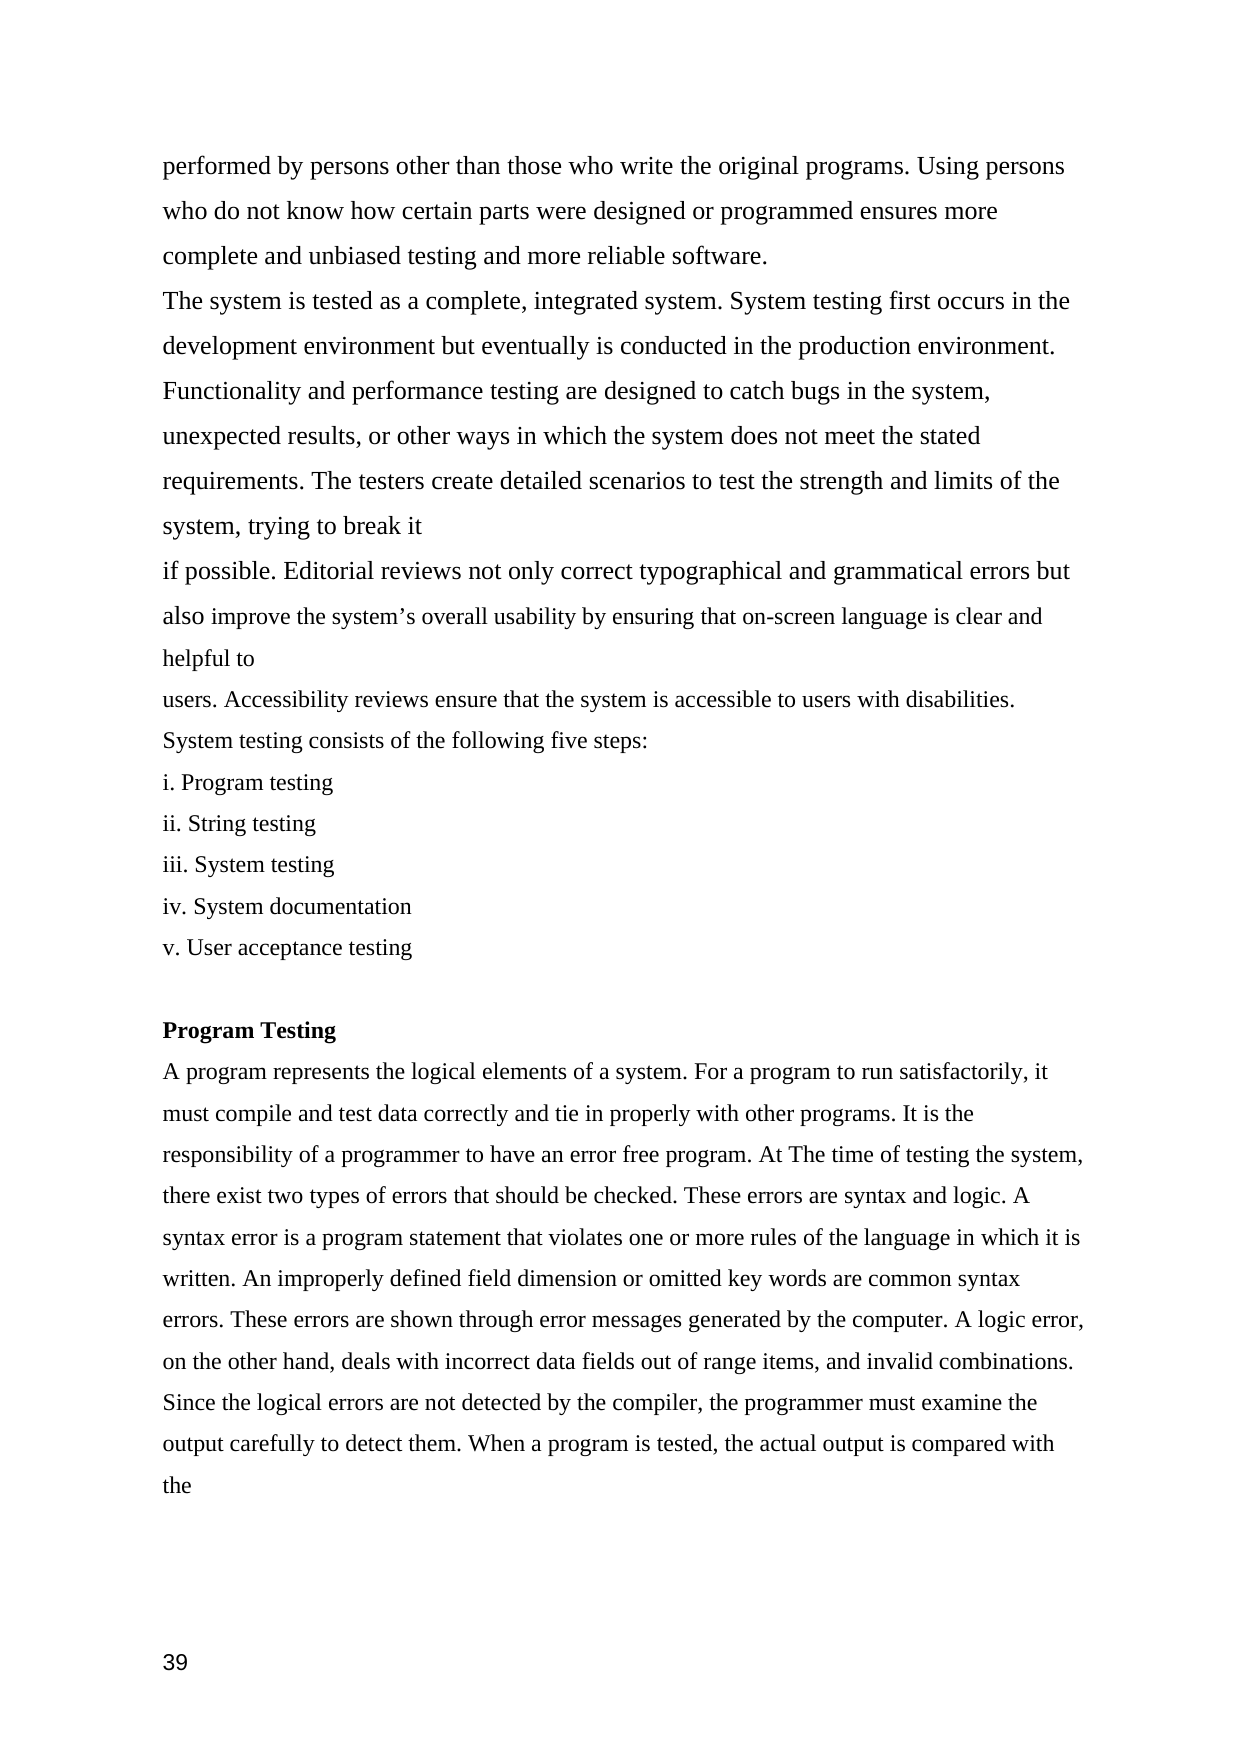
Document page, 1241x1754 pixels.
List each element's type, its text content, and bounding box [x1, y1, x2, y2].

text i. Program testing [162, 768, 1090, 795]
text v. User acceptance testing [162, 933, 1090, 961]
text if possible. Editorial reviews not only correct typographical and grammatical errors but also improve the system’s overall usability by ensuring that on-screen language is clear and helpful to [162, 555, 1090, 671]
text responsibility of a programmer to have an error free program. At The time of testing the system, there exist two types of errors that should be checked. These errors are syntax and logic. A syntax error is a program statement that violates one or more rules of the language in which it is written. An improperly defined field dimension or omitted key words are common syntax [162, 1140, 1090, 1292]
text System testing consists of the following five steps: [162, 726, 1090, 754]
text iv. System documentation [162, 892, 1090, 919]
text iii. System testing [162, 851, 1090, 878]
text ii. String testing [162, 809, 1090, 837]
text performed by persons other than those who write the original programs. Using persons who do not know how certain parts were designed or programmed ensures more complete and unbiased testing and more reliable software. [162, 150, 1090, 270]
text Program Testing [162, 1016, 1090, 1043]
text errors. These errors are shown through error messages generated by the computer. A logic error, on the other hand, deals with incorrect data fields out of range items, and invalid combinations. Since the logical errors are not detected by the compiler, the programmer must examine the output carefully to detect them. When a program is tested, the actual output is compared with the [162, 1305, 1090, 1498]
text A program represents the logical elements of a system. For a program to run satisfactorily, it must compile and test data correctly and tie in properly with other programs. It is the [162, 1057, 1090, 1126]
text users. Accessibility reviews ensure that the system is accessible to users with disabilities. [162, 685, 1090, 713]
text The system is tested as a complete, integrated system. System testing first occurs in the development environment but eventually is conducted in the production environment. Functionality and performance testing are designed to catch bugs in the system, unexpected results, or other ways in which the system does not meet the stated requirements. The testers create detailed scenarios to test the strength and limits of the system, trying to break it [162, 285, 1090, 540]
